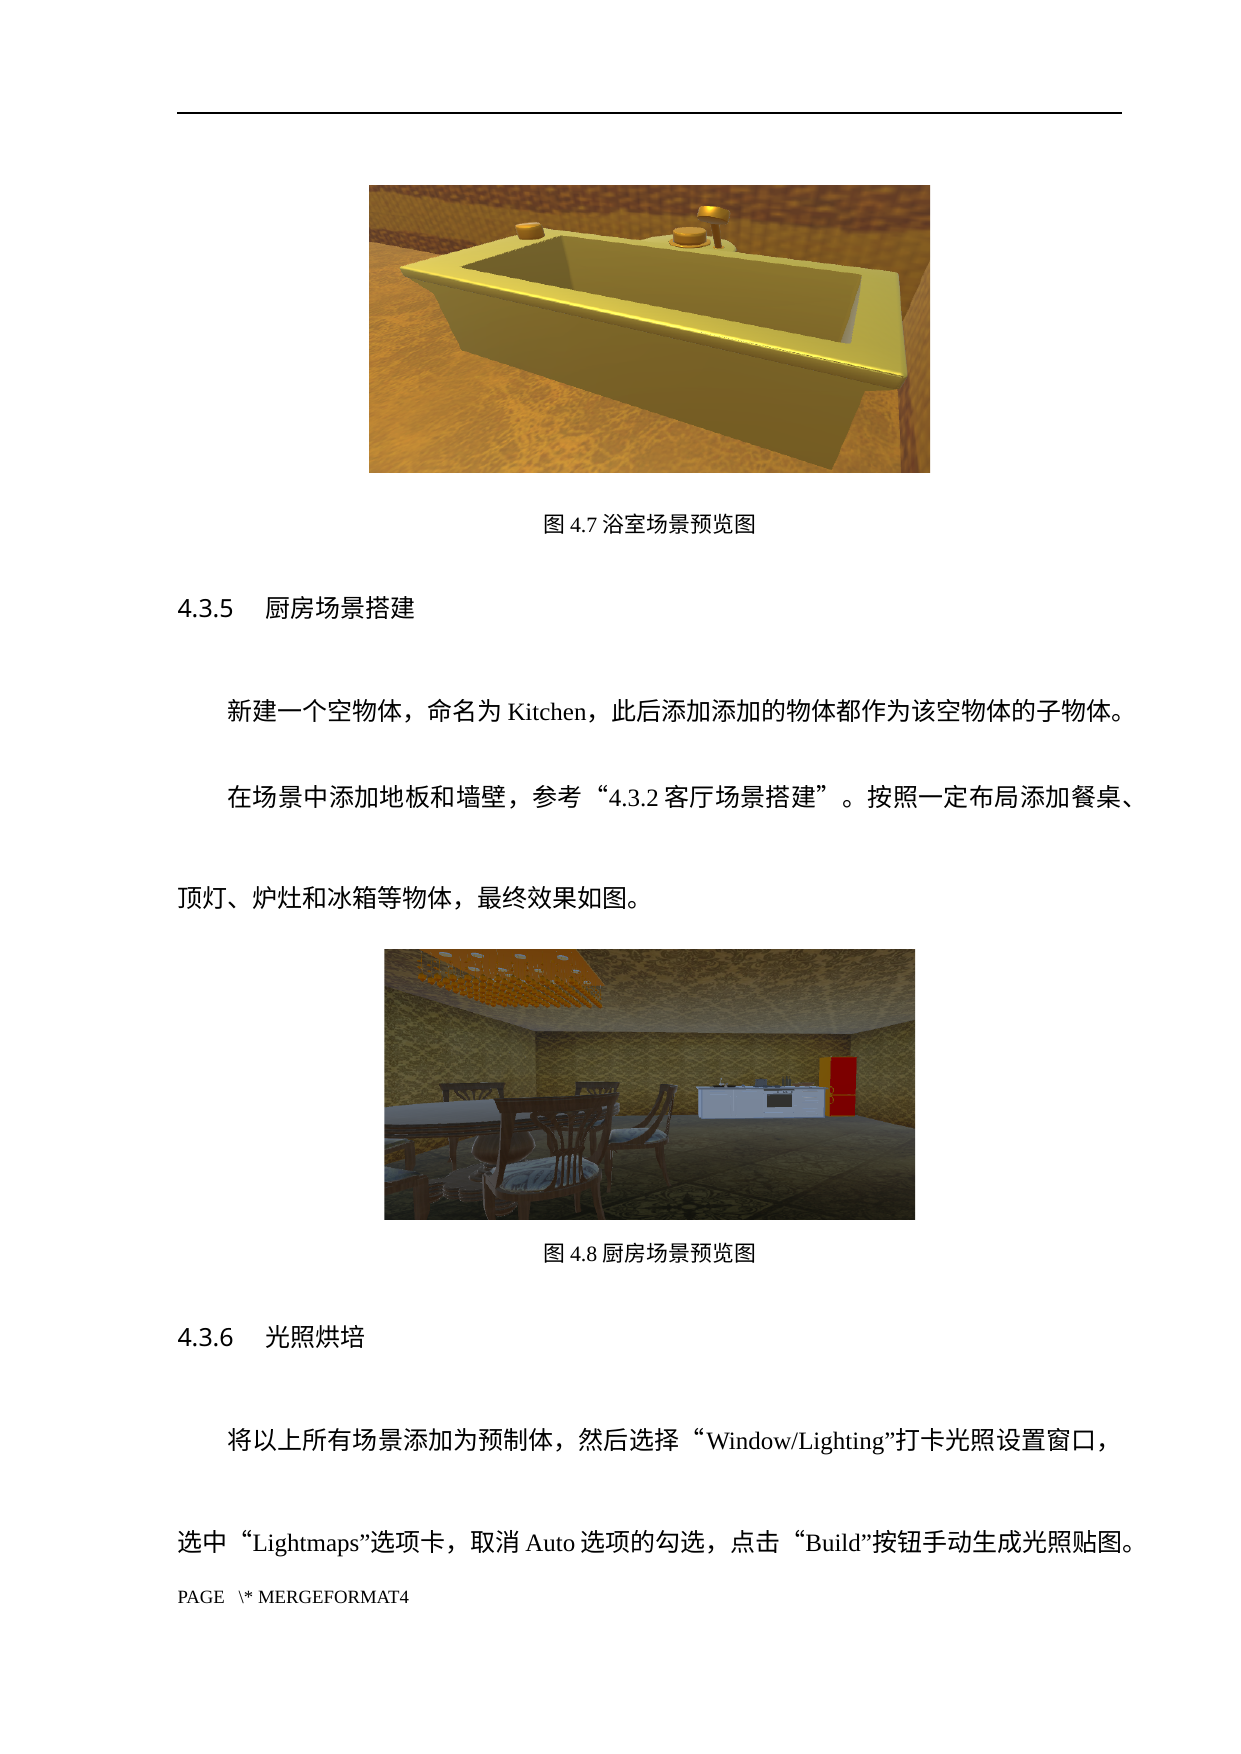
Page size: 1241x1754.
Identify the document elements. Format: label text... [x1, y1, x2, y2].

subtitle 光照烘培 [177, 1302, 1122, 1370]
text 新建一个空物体，命名为Kitchen，此后添加添加的物体都作为该空物体的子物体。 [177, 675, 1122, 743]
picture [369, 185, 931, 473]
text 将以上所有场景添加为预制体，然后选择“Window/Lighting”打卡光照设置窗口，选中“Lightmaps”选项卡，取消Auto选项的勾选，点击“Build”按钮手动生成光照贴图。 [177, 1405, 1122, 1575]
picture [384, 949, 915, 1220]
text 图4.8 厨房场景预览图 [177, 1235, 1122, 1269]
text 在场景中添加地板和墙壁，参考“4.3.2客厅场景搭建”。按照一定布局添加餐桌、顶灯、炉灶和冰箱等物体，最终效果如图。 [177, 761, 1122, 931]
subtitle 厨房场景搭建 [177, 572, 1122, 640]
text 图4.7 浴室场景预览图 [177, 505, 1122, 539]
